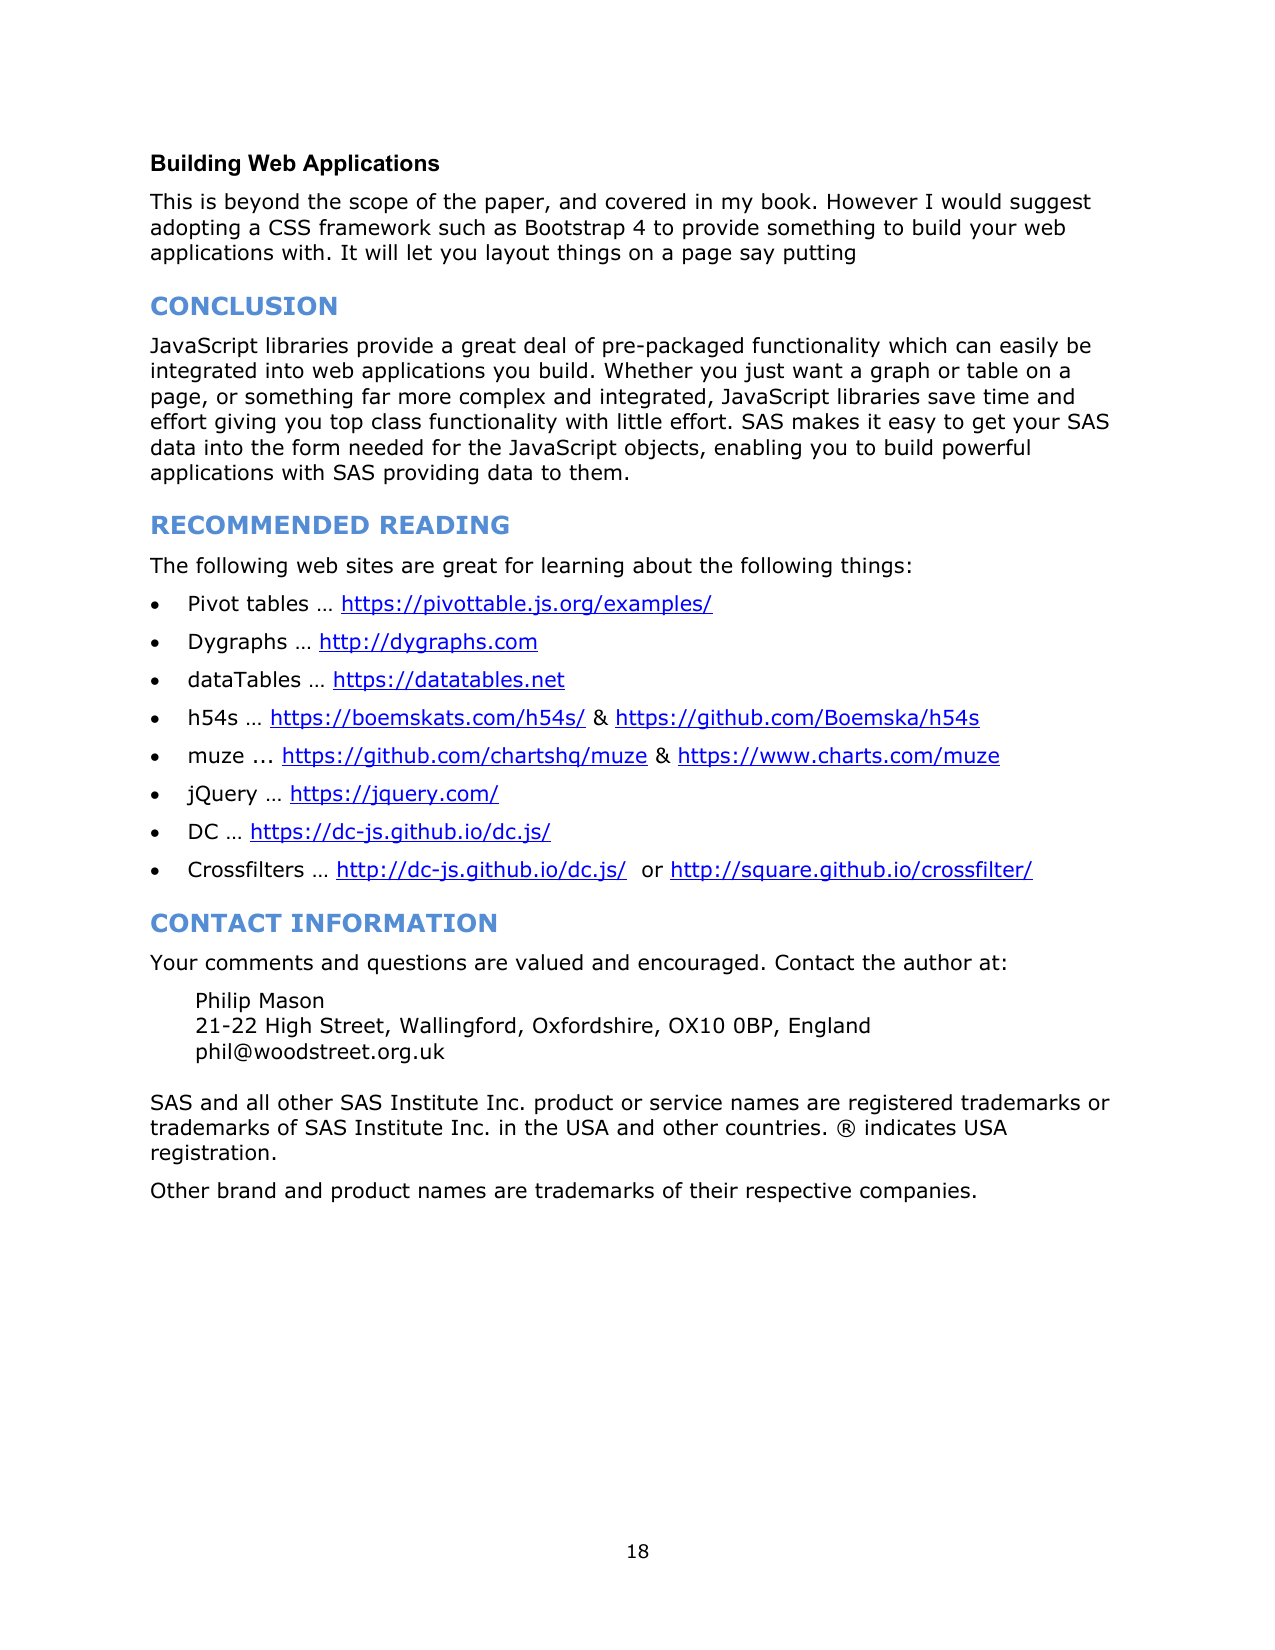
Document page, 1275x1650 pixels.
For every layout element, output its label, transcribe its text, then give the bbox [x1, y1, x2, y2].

text The following web sites are great for learning about the following things: [150, 552, 1125, 578]
text 21-22 High Street, Wallingford, Oxfordshire, OX10 0BP, England [195, 1013, 1125, 1038]
text Your comments and questions are valued and encouraged. Contact the author at: [150, 950, 1125, 975]
text JavaScript libraries provide a great deal of pre-packaged functionality which can easily be integrated into web applications you build. Whether you just want a graph or table on a page, or something far more complex and integrated, JavaScript libraries save time and effort giving you top class functionality with little effort. SAS makes it easy to get your SAS data into the form needed for the JavaScript objects, enabling you to build powerful applications with SAS providing data to them. [150, 333, 1125, 484]
text Philip Mason [195, 988, 1125, 1013]
list Crossfilters … http://dc-js.github.io/dc.js/ or http://square.github.io/crossfilter/ [150, 856, 1125, 882]
list DC … https://dc-js.github.io/dc.js/ [150, 818, 1125, 844]
subtitle Building Web Applications [150, 150, 1125, 176]
subtitle Contact Information [150, 907, 1125, 937]
text This is beyond the scope of the paper, and covered in my book. However I would suggest adopting a CSS framework such as Bootstrap 4 to provide something to build your web applications with. It will let you layout things on a page say putting [150, 189, 1125, 265]
subtitle Conclusion [150, 290, 1125, 320]
list dataTables … https://datatables.net [150, 666, 1125, 692]
list jQuery … https://jquery.com/ [150, 780, 1125, 806]
list muze ... https://github.com/chartshq/muze & https://www.charts.com/muze [150, 742, 1125, 768]
text Other brand and product names are trademarks of their respective companies. [150, 1177, 1125, 1203]
subtitle Recommended Reading [150, 509, 1125, 540]
list Dygraphs … http://dygraphs.com [150, 628, 1125, 654]
list h54s … https://boemskats.com/h54s/ & https://github.com/Boemska/h54s [150, 704, 1125, 730]
list Pivot tables … https://pivottable.js.org/examples/ [150, 590, 1125, 616]
text SAS and all other SAS Institute Inc. product or service names are registered trademarks or trademarks of SAS Institute Inc. in the USA and other countries. ® indicates USA registration. [150, 1089, 1125, 1165]
text phil@woodstreet.org.uk [195, 1038, 1125, 1064]
